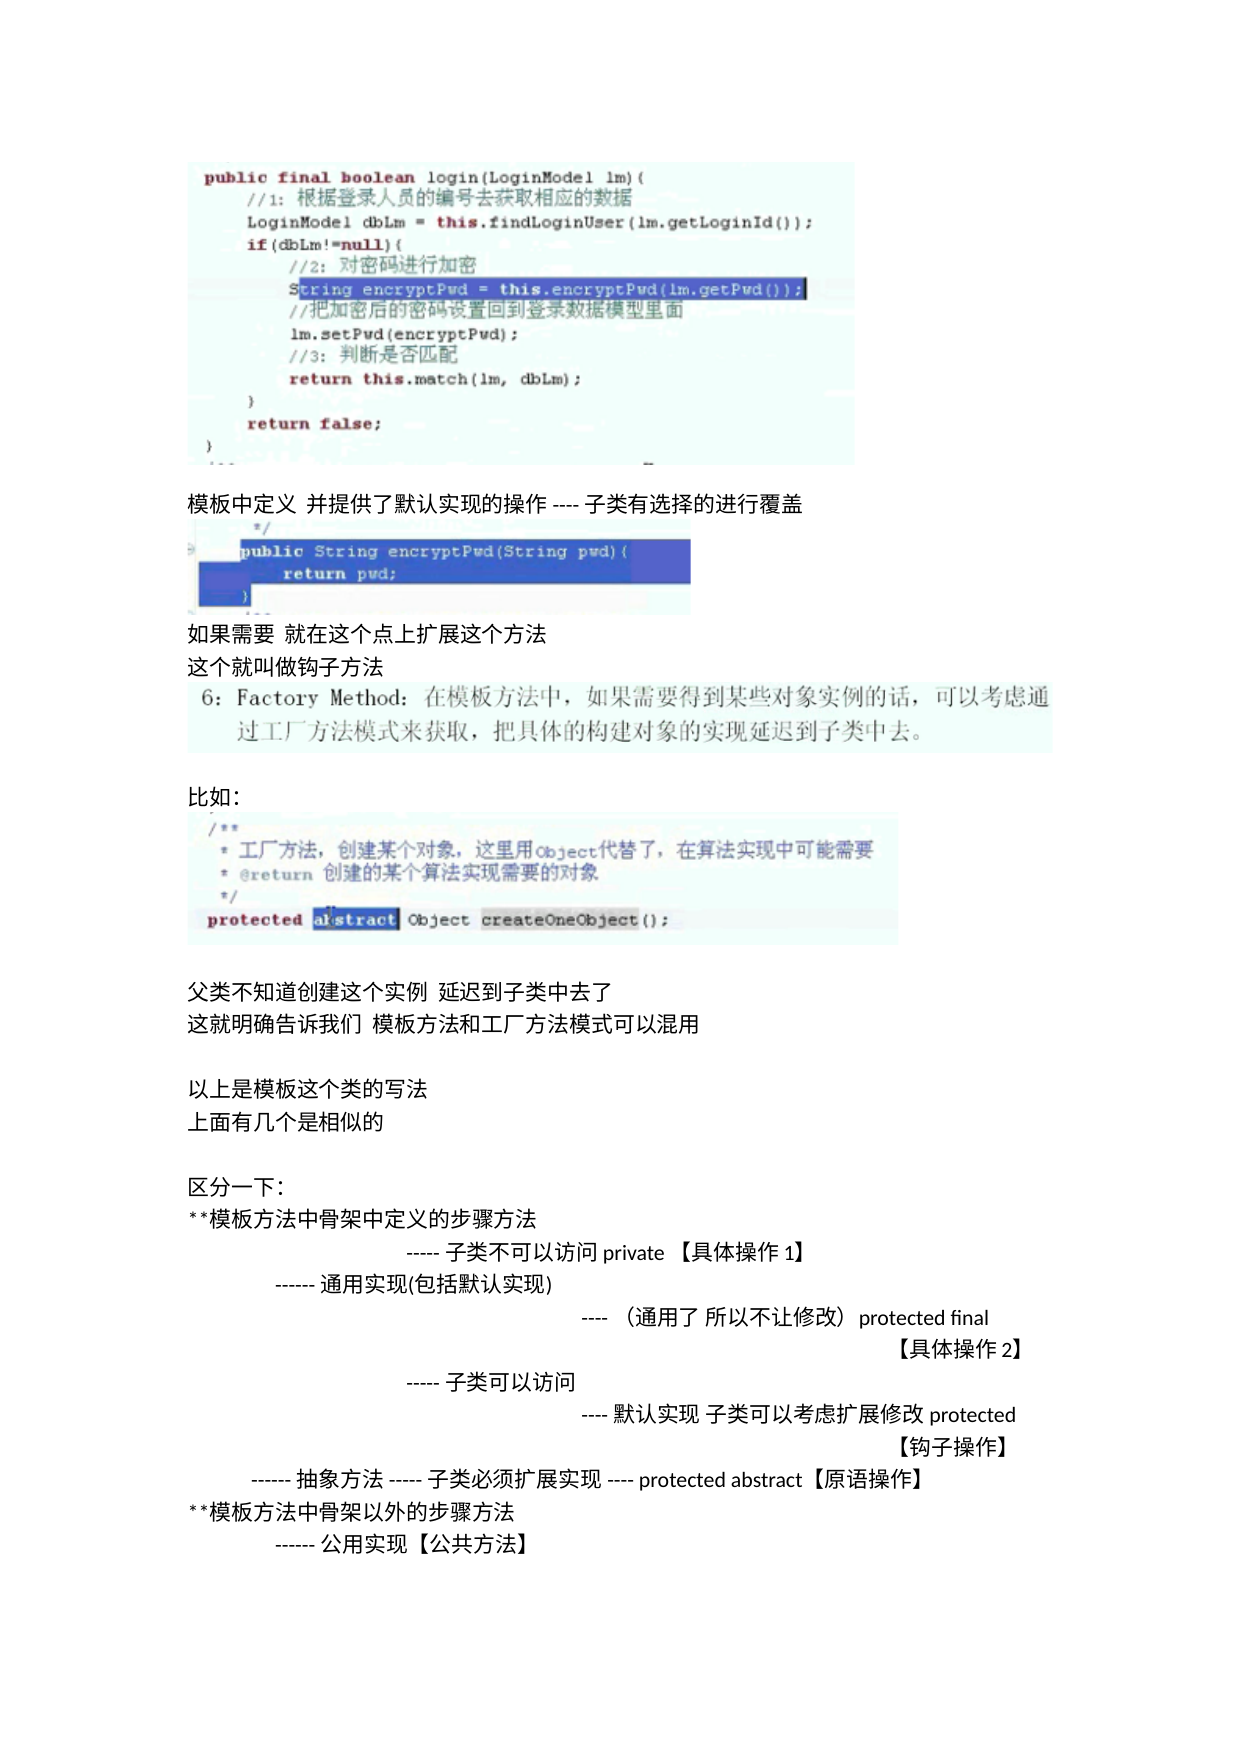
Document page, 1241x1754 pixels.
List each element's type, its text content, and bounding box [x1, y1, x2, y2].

picture [187, 812, 899, 945]
picture [187, 162, 855, 465]
text **模板方法中骨架中定义的步骤方法 [187, 1202, 1053, 1234]
text 如果需要 就在这个点上扩展这个方法 [187, 617, 1053, 649]
text ---- （通用了 所以不让修改）protected final [187, 1299, 1053, 1332]
text ------ 抽象方法 ----- 子类必须扩展实现 ---- protected abstract【原语操作】 [187, 1462, 1053, 1494]
text 【钩子操作】 [844, 1429, 1053, 1462]
text ----- 子类可以访问 [187, 1364, 1053, 1397]
text 父类不知道创建这个实例 延迟到子类中去了 [187, 974, 1053, 1007]
picture [187, 519, 691, 615]
text **模板方法中骨架以外的步骤方法 [187, 1494, 1053, 1527]
text 区分一下： [187, 1169, 1053, 1202]
text 这就明确告诉我们 模板方法和工厂方法模式可以混用 [187, 1007, 1053, 1039]
text 【具体操作2】 [187, 1332, 1053, 1364]
picture [187, 682, 1053, 753]
text 模板中定义 并提供了默认实现的操作 ---- 子类有选择的进行覆盖 [187, 487, 1053, 519]
text ------ 通用实现(包括默认实现) [187, 1267, 1053, 1299]
text ------ 公用实现【公共方法】 [187, 1527, 1053, 1559]
text 比如： [187, 779, 1053, 812]
text ---- 默认实现 子类可以考虑扩展修改 protected [581, 1397, 1053, 1429]
text 这个就叫做钩子方法 [187, 649, 1053, 682]
text ----- 子类不可以访问 private 【具体操作1】 [187, 1234, 1053, 1267]
text 上面有几个是相似的 [187, 1104, 1053, 1137]
text 以上是模板这个类的写法 [187, 1072, 1053, 1104]
